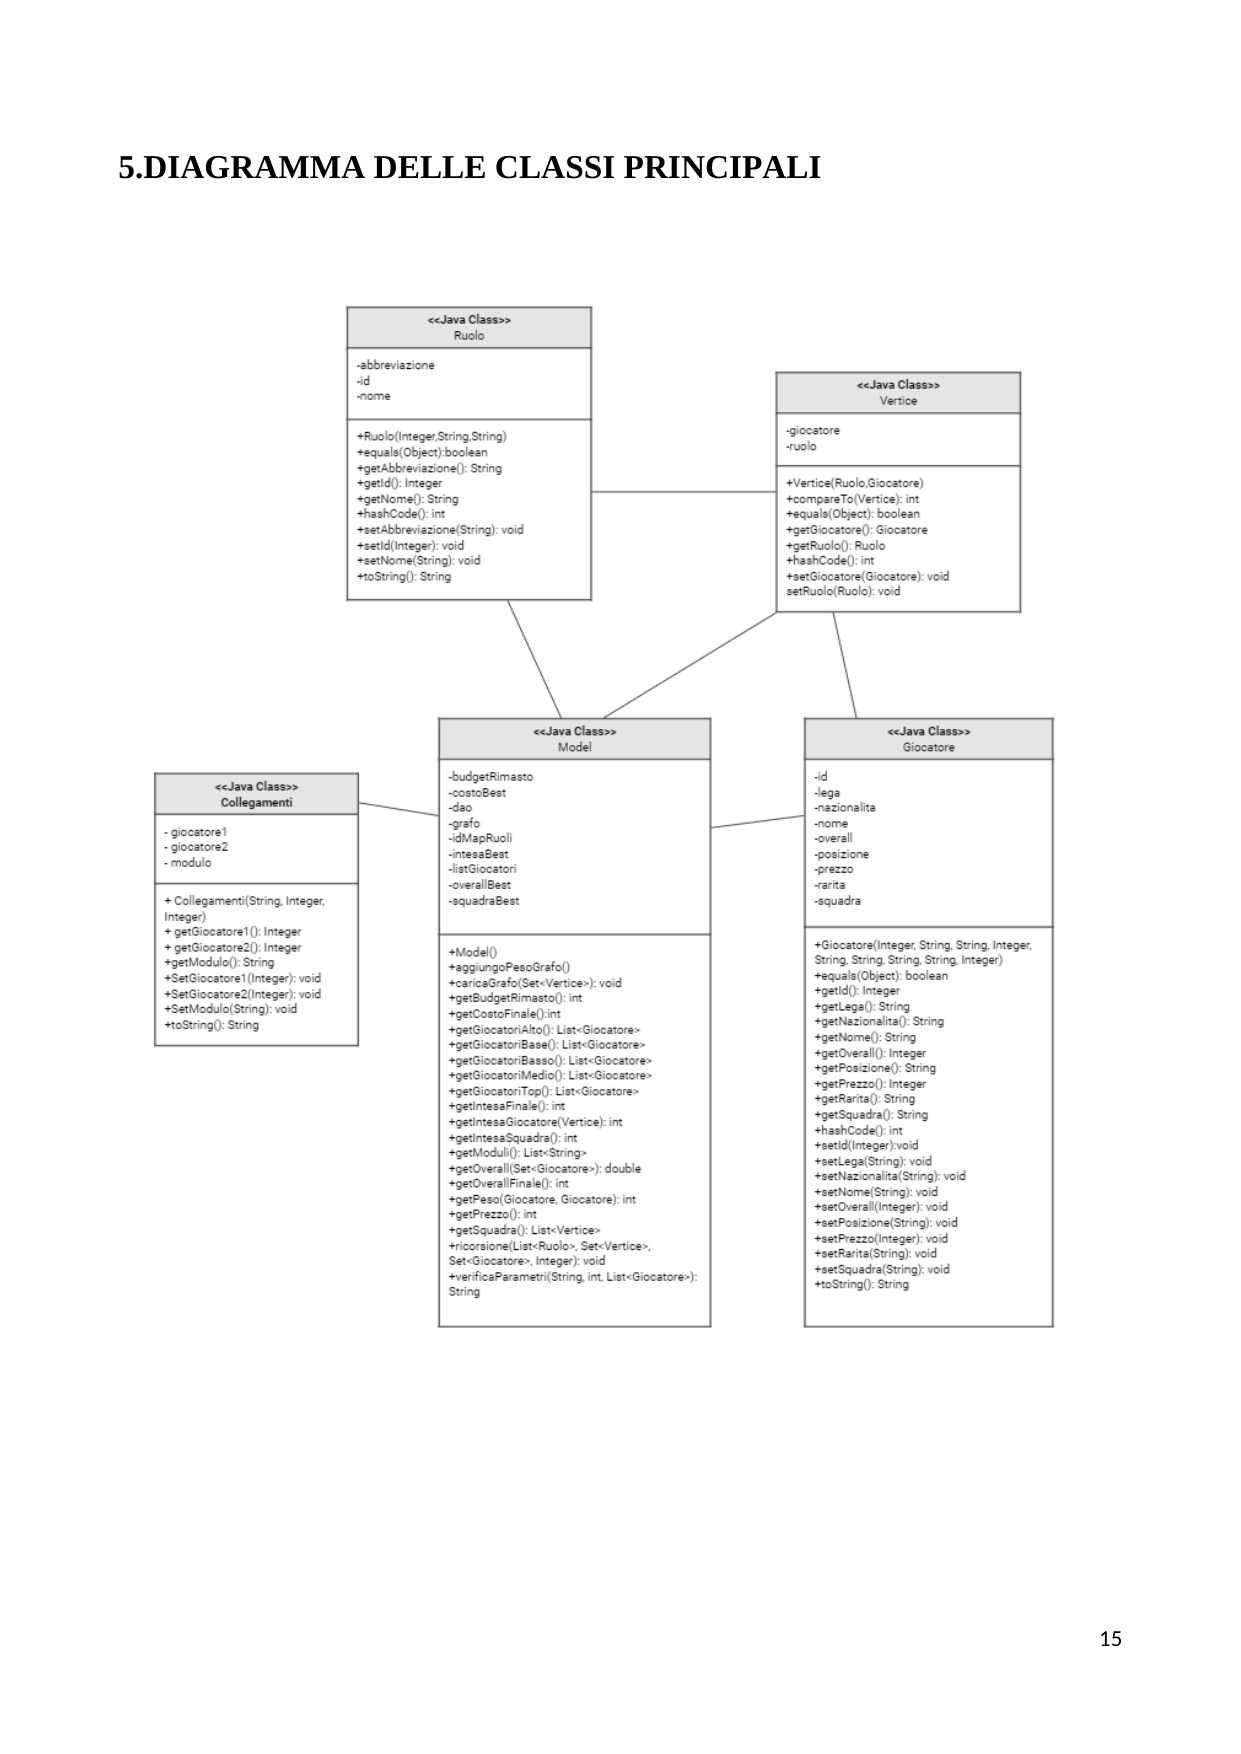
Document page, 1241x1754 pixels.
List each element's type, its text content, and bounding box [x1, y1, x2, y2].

picture [118, 301, 1171, 1332]
text 5.DIAGRAMMA DELLE CLASSI PRINCIPALI [118, 148, 1122, 186]
